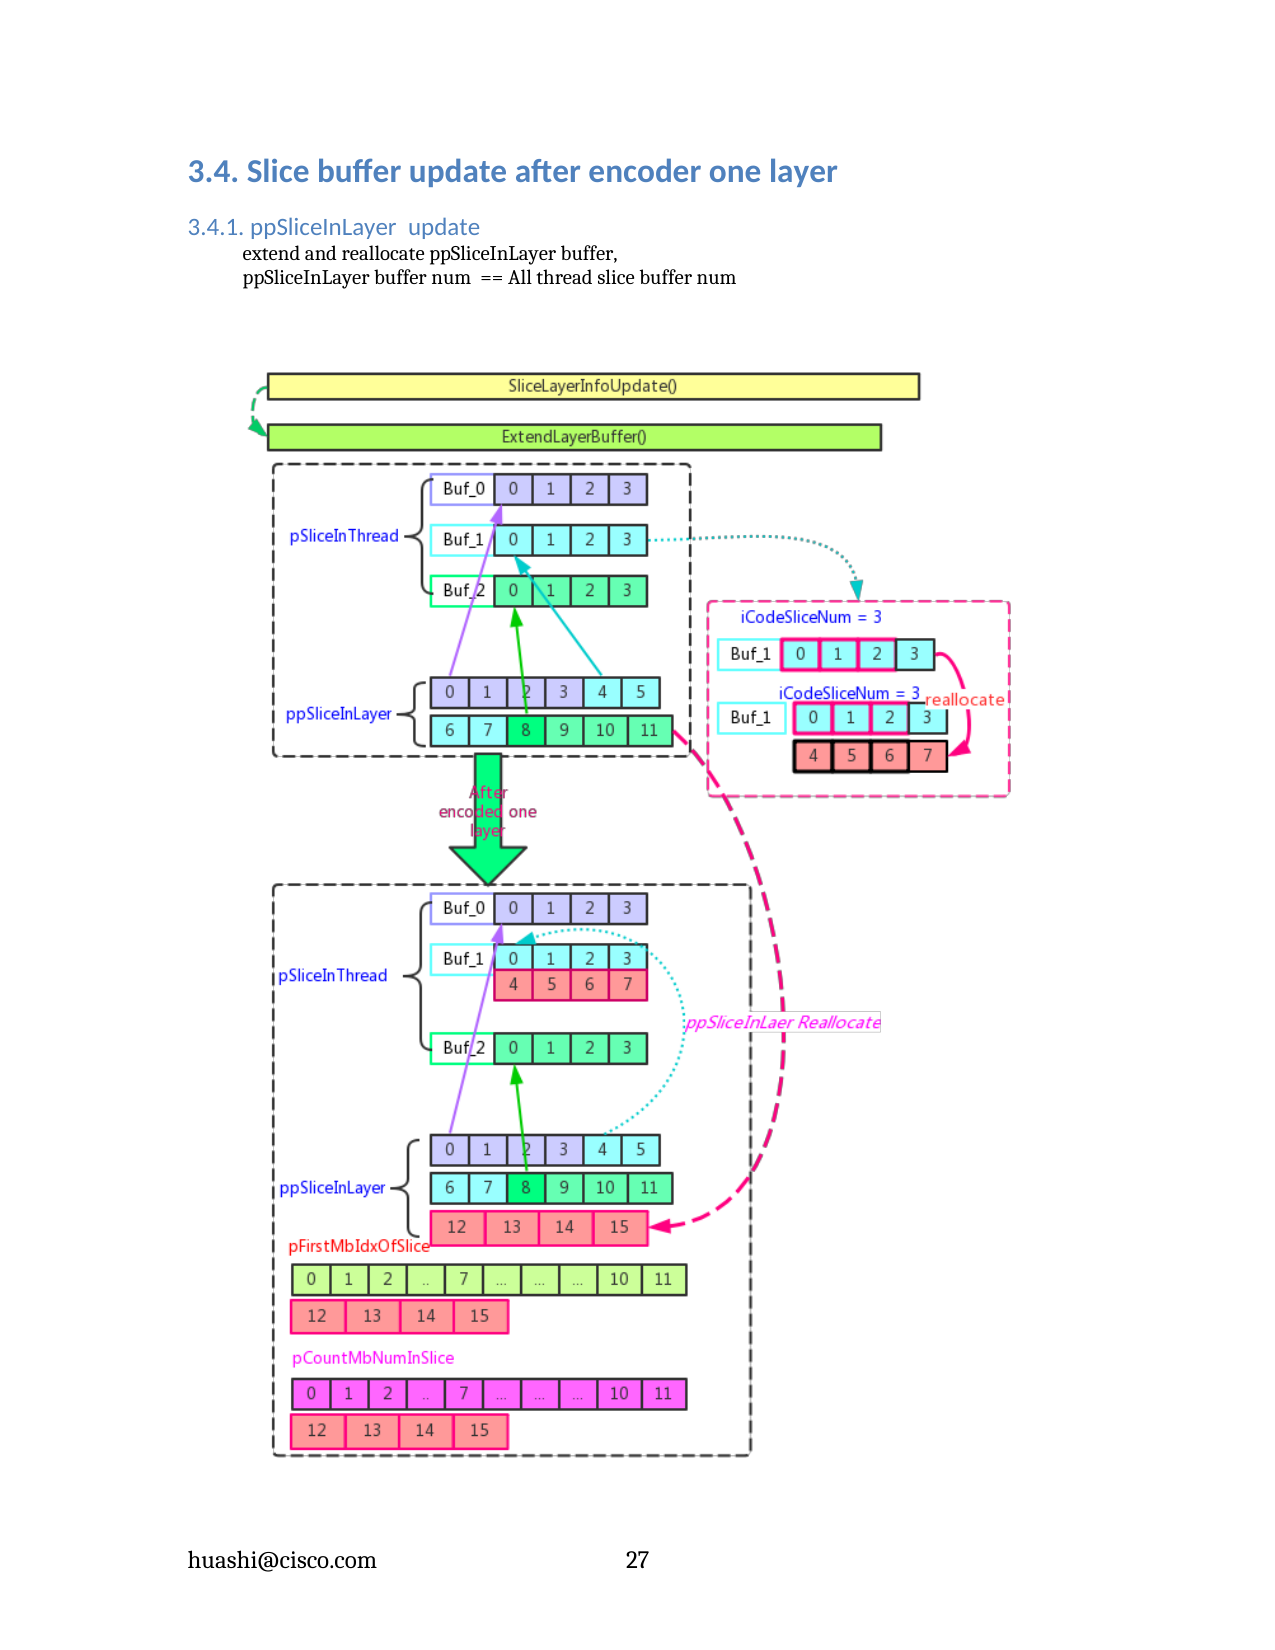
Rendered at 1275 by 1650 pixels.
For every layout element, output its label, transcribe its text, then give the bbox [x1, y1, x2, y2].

subtitle 3.4.1. ppSliceInLayer update [187, 212, 1087, 242]
text extend and reallocate ppSliceInLayer buffer, [187, 242, 1087, 266]
text ppSliceInLayer buffer num == All thread slice buffer num [187, 266, 1087, 290]
subtitle 3.4. Slice buffer update after encoder one layer [187, 150, 1087, 191]
picture [187, 313, 1050, 1496]
